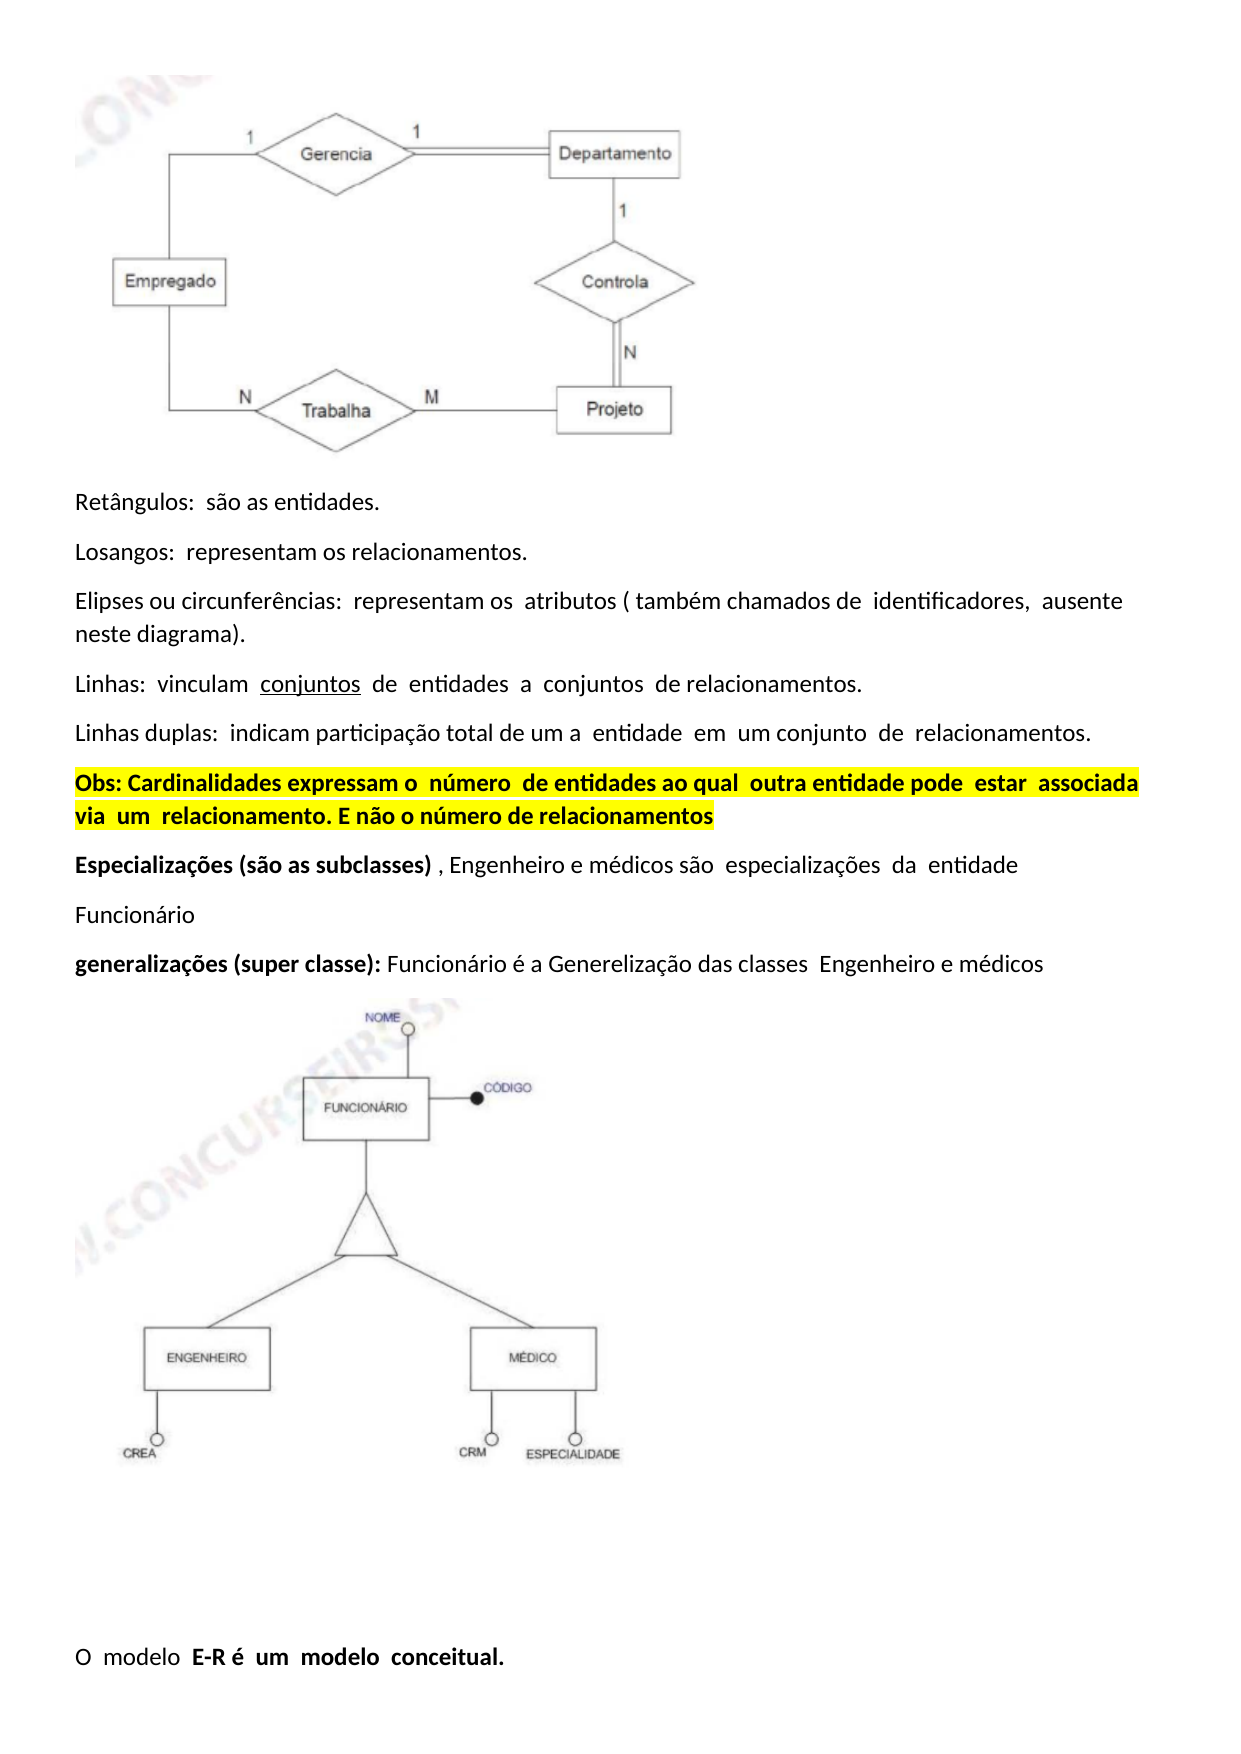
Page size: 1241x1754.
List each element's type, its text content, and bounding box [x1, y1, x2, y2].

picture [75, 998, 644, 1474]
picture [75, 75, 711, 468]
text O modelo E-R é um modelo conceitual. [75, 1641, 1165, 1672]
text Elipses ou circunferências: representam os atributos ( também chamados de identificadores, ausente neste diagrama). [75, 585, 1165, 649]
text Funcionário [75, 899, 1165, 929]
text Retângulos: são as entidades. [75, 486, 1165, 517]
text Especializações (são as subclasses) , Engenheiro e médicos são especializações da entidade [75, 849, 1165, 880]
text Linhas: vinculam conjuntos de entidades a conjuntos de relacionamentos. [75, 668, 1165, 698]
text Losangos: representam os relacionamentos. [75, 536, 1165, 566]
text Linhas duplas: indicam participação total de um a entidade em um conjunto de relacionamentos. [75, 717, 1165, 748]
text Obs: Cardinalidades expressam o número de entidades ao qual outra entidade pode estar associada via um relacionamento. E não o número de relacionamentos [75, 767, 1165, 830]
text generalizações (super classe): Funcionário é a Generelização das classes Engenheiro e médicos [75, 948, 1165, 979]
